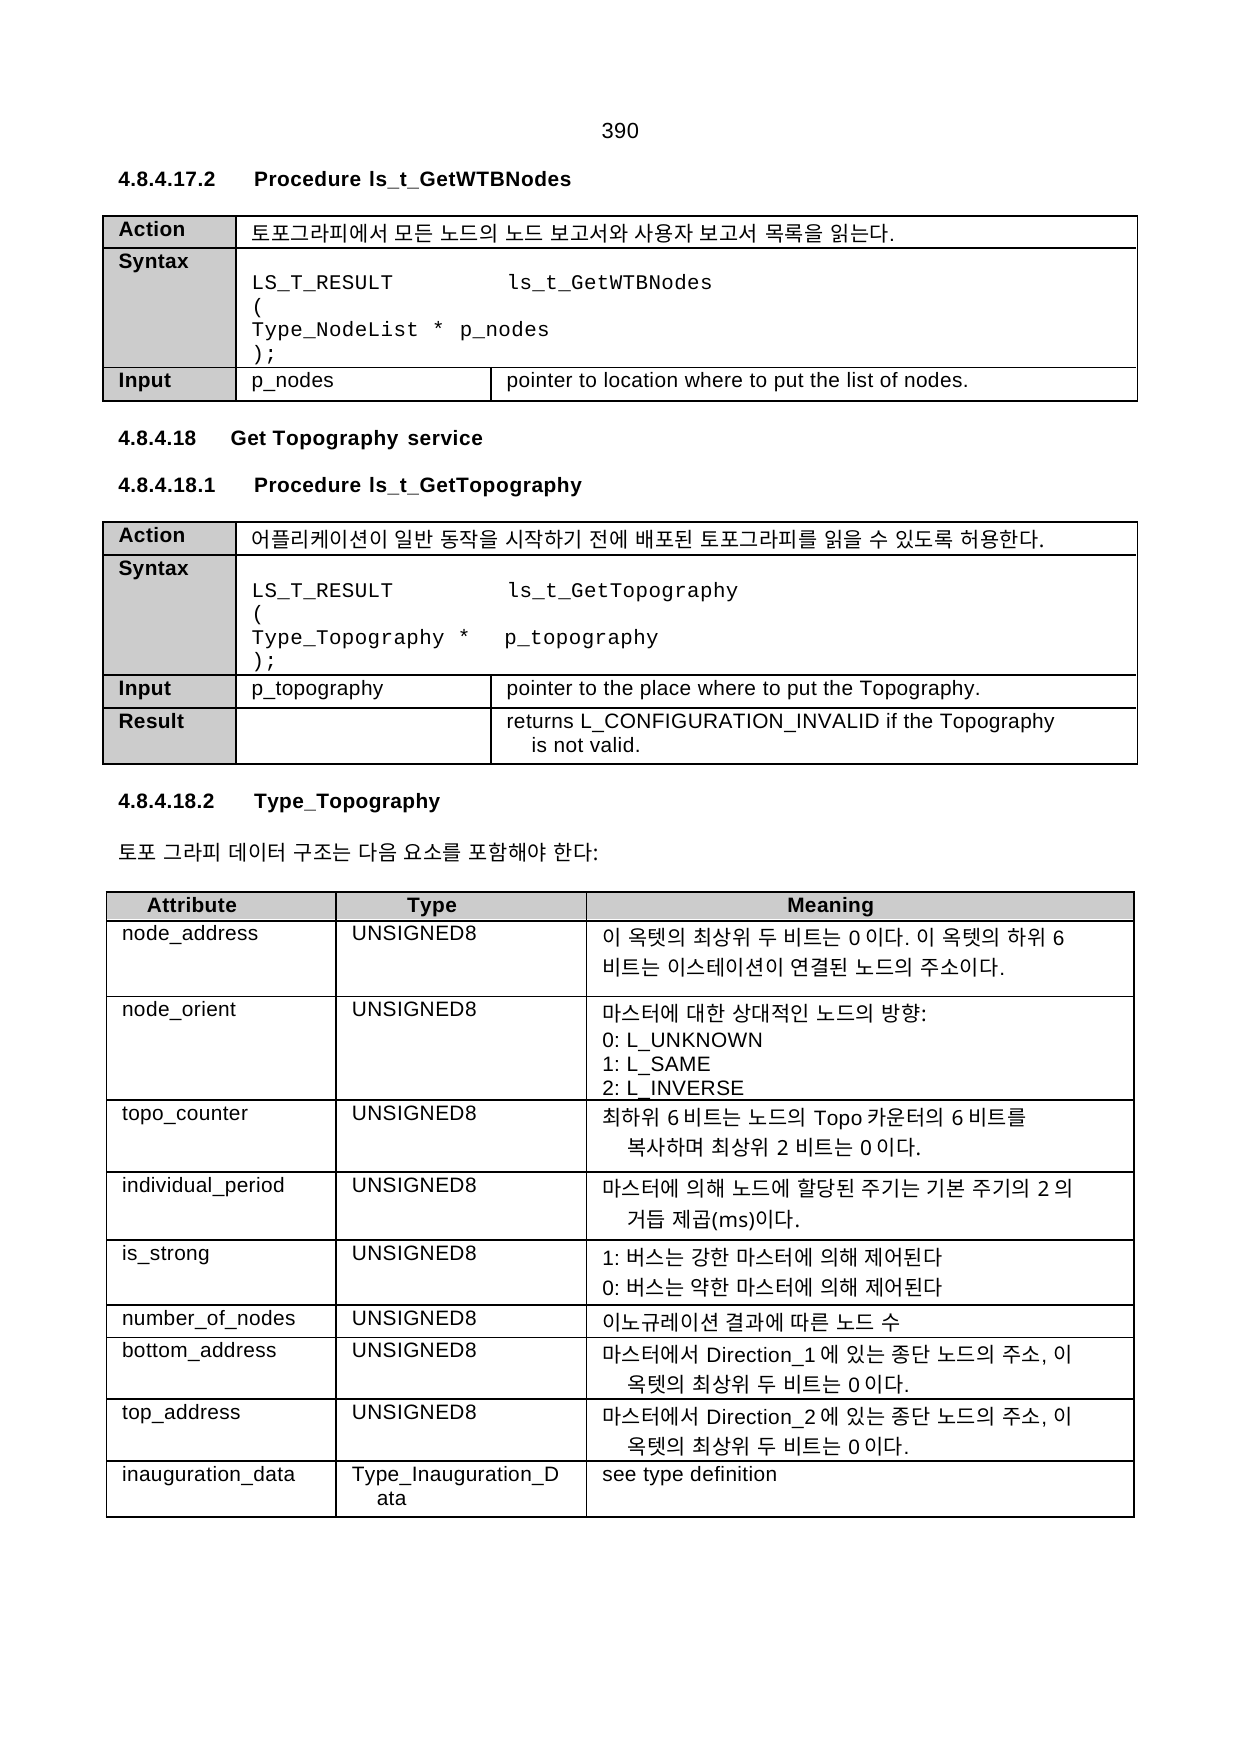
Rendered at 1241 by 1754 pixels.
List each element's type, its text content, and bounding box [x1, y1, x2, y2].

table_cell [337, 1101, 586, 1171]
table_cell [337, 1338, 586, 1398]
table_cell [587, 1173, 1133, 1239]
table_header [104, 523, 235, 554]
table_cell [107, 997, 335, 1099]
subtitle Get Topography service [118, 425, 1063, 449]
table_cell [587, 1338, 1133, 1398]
subtitle Procedure ls_t_GetTopography [118, 473, 1137, 497]
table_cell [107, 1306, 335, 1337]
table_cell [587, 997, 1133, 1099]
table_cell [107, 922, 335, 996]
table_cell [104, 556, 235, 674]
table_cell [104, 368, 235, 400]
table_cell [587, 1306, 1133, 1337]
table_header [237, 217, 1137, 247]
subtitle Type_Topography [118, 789, 1137, 813]
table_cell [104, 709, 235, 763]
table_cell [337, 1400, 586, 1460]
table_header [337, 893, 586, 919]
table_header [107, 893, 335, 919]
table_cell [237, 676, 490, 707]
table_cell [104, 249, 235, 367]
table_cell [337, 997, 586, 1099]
text 토포 그라피 데이터 구조는 다음 요소를 포함해야 한다: [118, 837, 1063, 867]
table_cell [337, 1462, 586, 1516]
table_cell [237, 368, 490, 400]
subtitle Procedure ls_t_GetWTBNodes [118, 167, 1063, 191]
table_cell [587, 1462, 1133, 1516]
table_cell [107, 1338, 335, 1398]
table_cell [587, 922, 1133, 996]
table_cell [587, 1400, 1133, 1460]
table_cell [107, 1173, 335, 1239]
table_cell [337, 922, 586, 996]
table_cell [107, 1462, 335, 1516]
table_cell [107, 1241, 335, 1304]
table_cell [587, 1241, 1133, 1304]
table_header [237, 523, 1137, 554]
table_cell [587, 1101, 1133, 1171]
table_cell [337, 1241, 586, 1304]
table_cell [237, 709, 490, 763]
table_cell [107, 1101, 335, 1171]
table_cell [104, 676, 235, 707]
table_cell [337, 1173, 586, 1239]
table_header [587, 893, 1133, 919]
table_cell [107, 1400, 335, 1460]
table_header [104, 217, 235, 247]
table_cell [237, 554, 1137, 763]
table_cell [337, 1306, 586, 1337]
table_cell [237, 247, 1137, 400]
